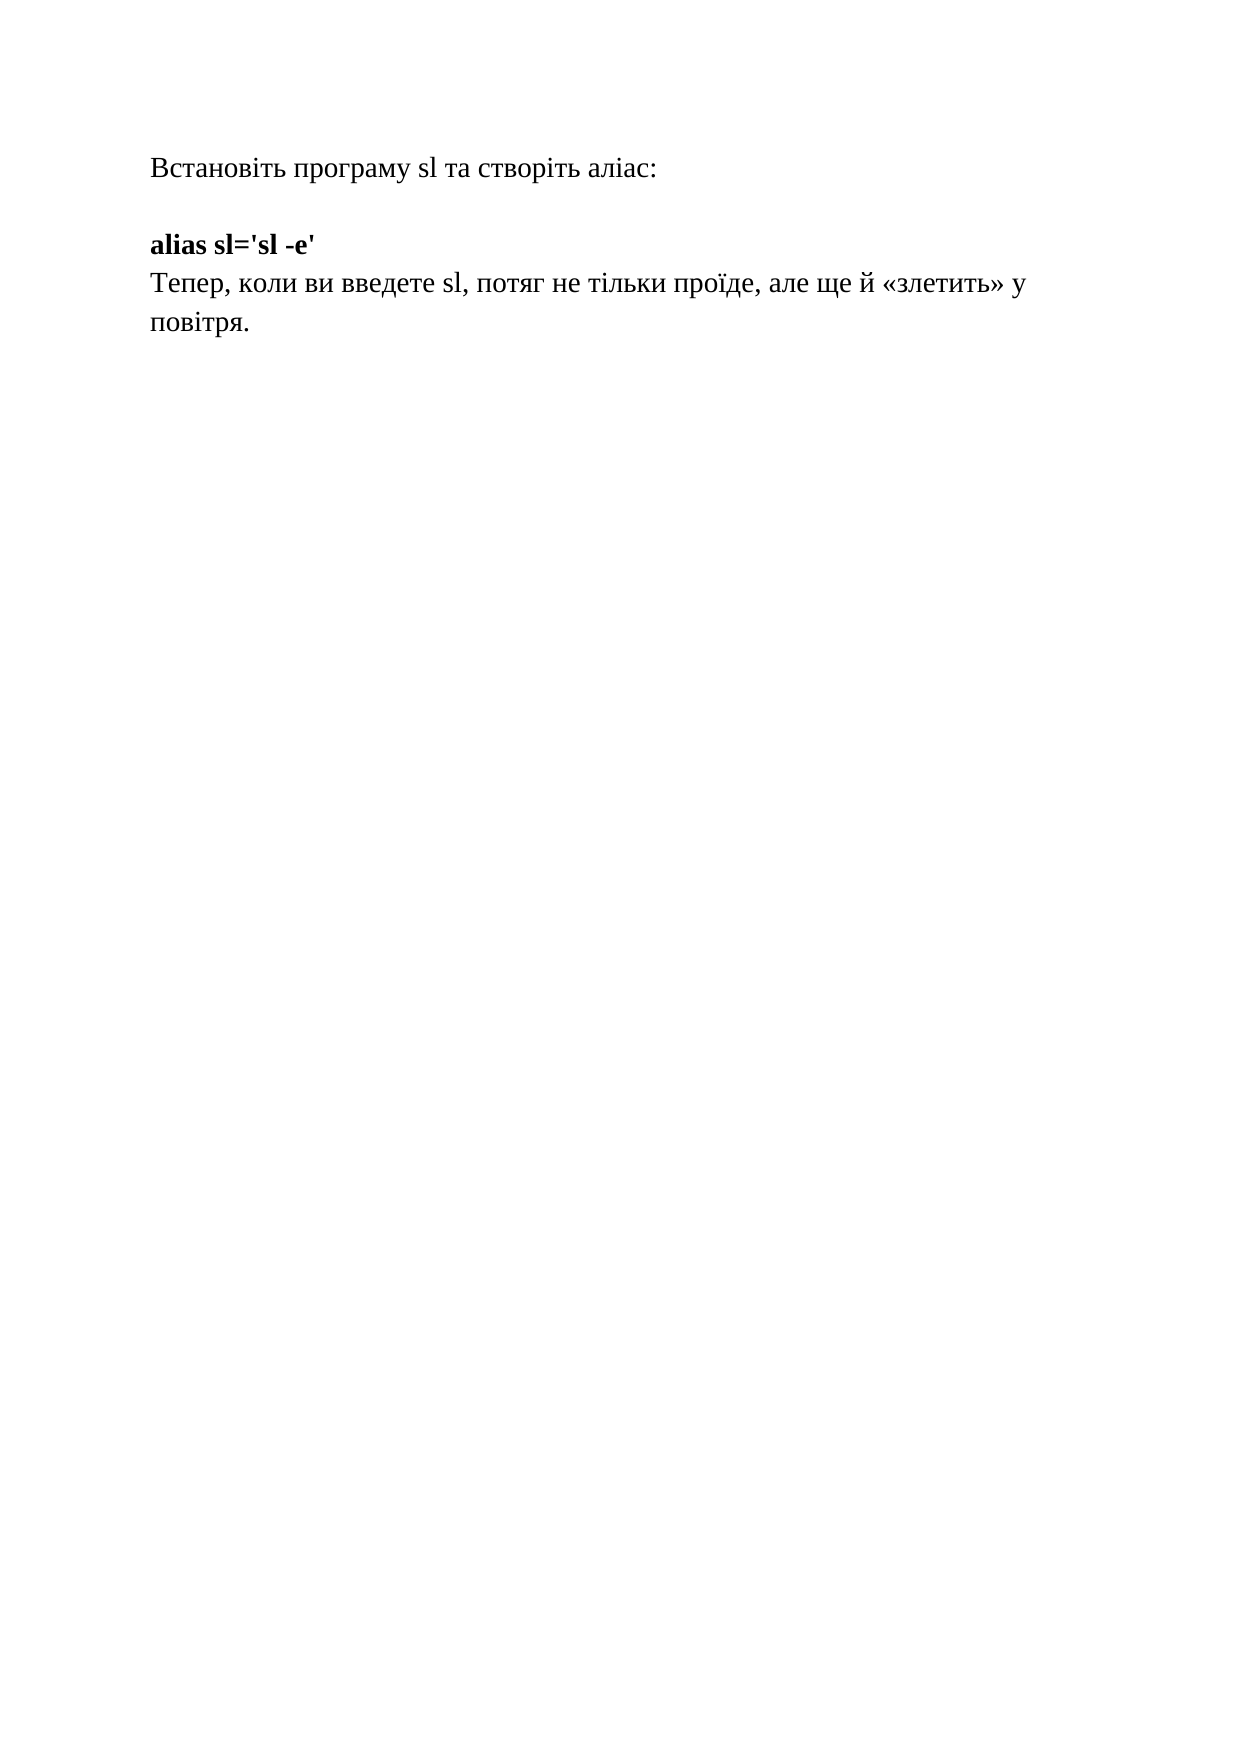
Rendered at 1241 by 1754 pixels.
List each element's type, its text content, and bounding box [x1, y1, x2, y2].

text Встановіть програму sl та створіть аліас: [150, 150, 1090, 183]
text alias sl='sl -e' [150, 227, 1090, 261]
text Тепер, коли ви введете sl, потяг не тільки проїде, але ще й «злетить» у повітря. [150, 266, 1090, 338]
